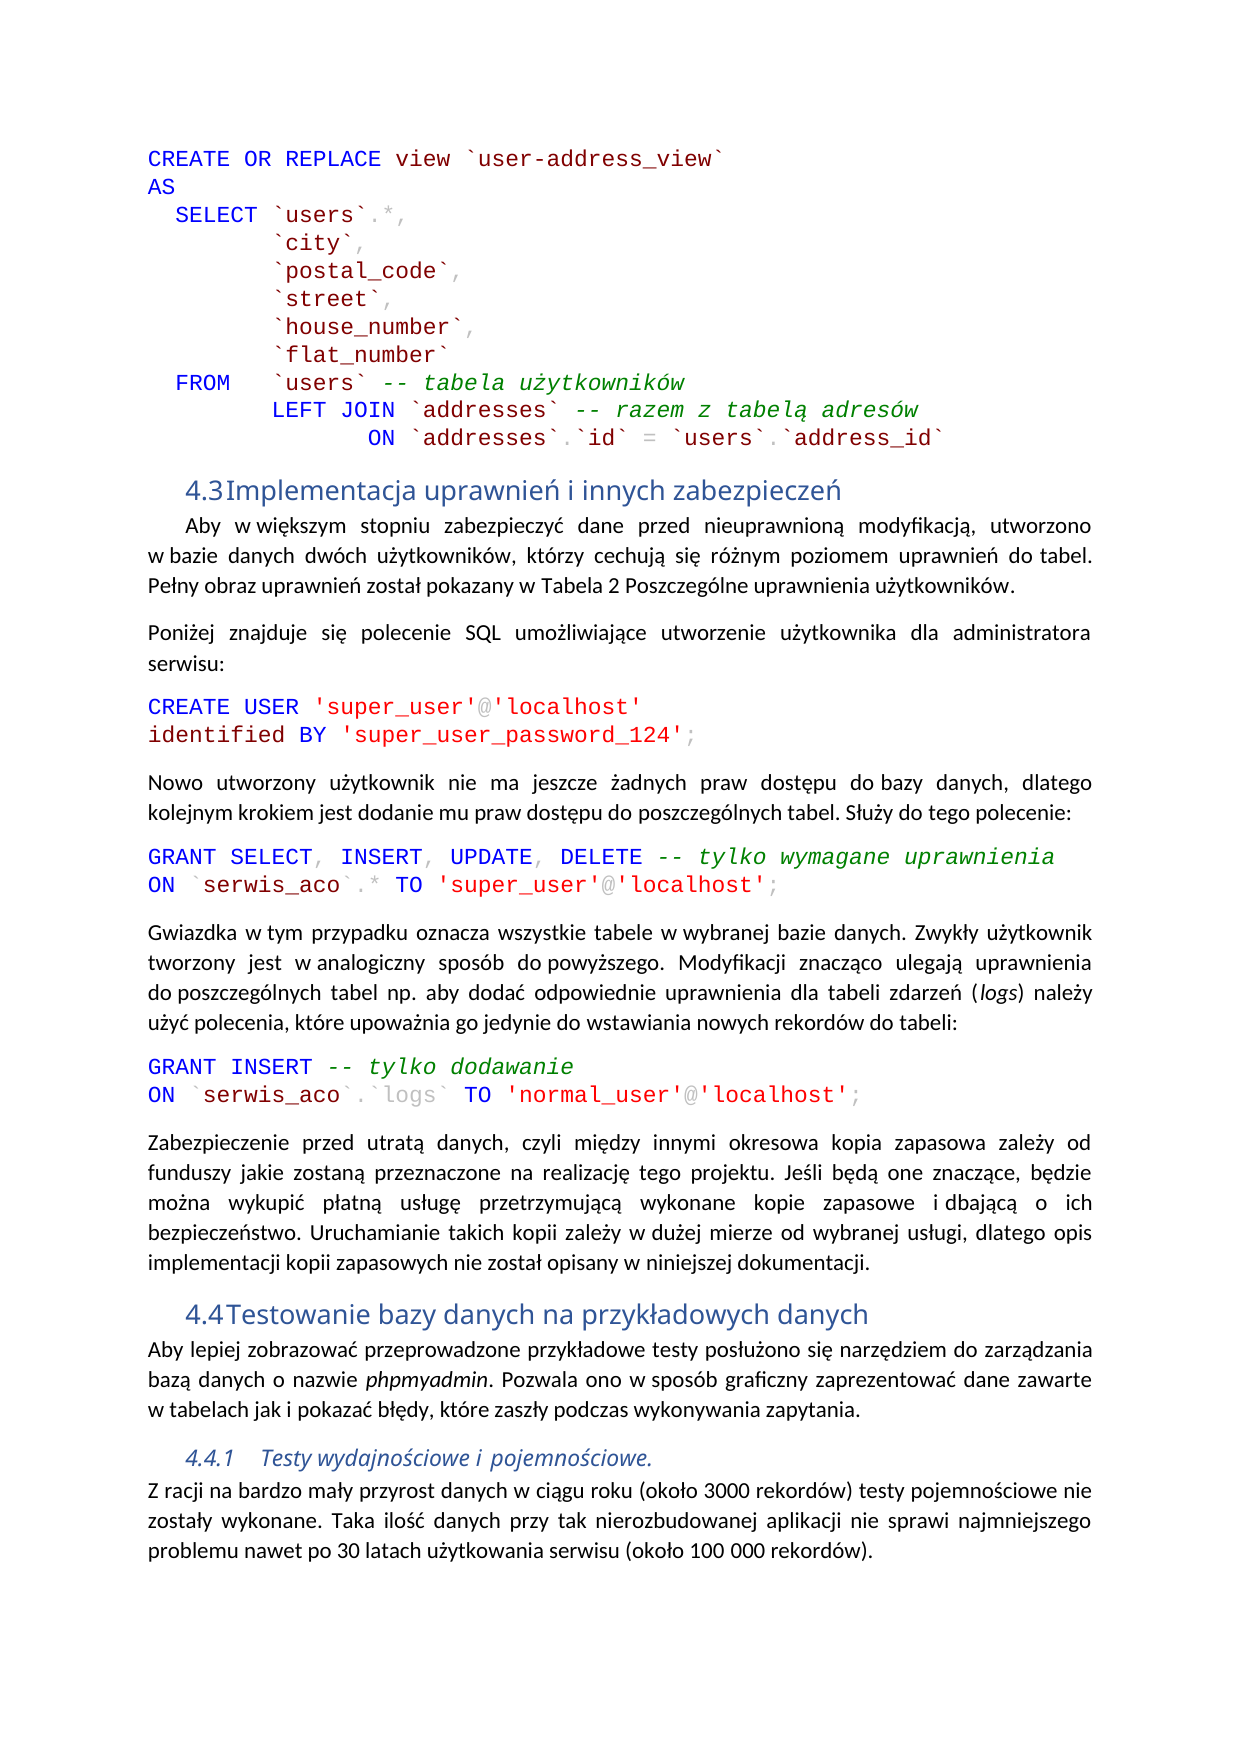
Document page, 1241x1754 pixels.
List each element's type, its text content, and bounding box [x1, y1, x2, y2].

text Gwiazdka w tym przypadku oznacza wszystkie tabele w wybranej bazie danych. Zwykły użytkownik tworzony jest w analogiczny sposób do powyższego. Modyfikacji znacząco ulegają uprawnienia do poszczególnych tabel np. aby dodać odpowiednie uprawnienia dla tabeli zdarzeń (logs) należy użyć polecenia, które upoważnia go jedynie do wstawiania nowych rekordów do tabeli: [148, 918, 1093, 1036]
text Nowo utworzony użytkownik nie ma jeszcze żadnych praw dostępu do bazy danych, dlatego kolejnym krokiem jest dodanie mu praw dostępu do poszczególnych tabel. Służy do tego polecenie: [148, 768, 1093, 826]
text Poniżej znajduje się polecenie SQL umożliwiające utworzenie użytkownika dla administratora serwisu: [148, 618, 1093, 677]
text GRANT SELECT, INSERT, UPDATE, DELETE -- tylko wymagane uprawnienia ON `serwis_aco`.* TO 'super_user'@'localhost'; [148, 845, 1093, 899]
text Z racji na bardzo mały przyrost danych w ciągu roku (około 3000 rekordów) testy pojemnościowe nie zostały wykonane. Taka ilość danych przy tak nierozbudowanej aplikacji nie sprawi najmniejszego problemu nawet po 30 latach użytkowania serwisu (około 100 000 rekordów). [148, 1476, 1093, 1564]
subtitle Implementacja uprawnień i innych zabezpieczeń [185, 471, 1093, 508]
subtitle Testy wydajnościowe i pojemnościowe. [185, 1442, 1093, 1474]
text GRANT INSERT -- tylko dodawanie ON `serwis_aco`.`logs` TO 'normal_user'@'localhost'; [148, 1055, 1093, 1109]
text Aby w większym stopniu zabezpieczyć dane przed nieuprawnioną modyfikacją, utworzono w bazie danych dwóch użytkowników, którzy cechują się różnym poziomem uprawnień do tabel. Pełny obraz uprawnień został pokazany w Tabela 2 Poszczególne uprawnienia użytkowników. [148, 511, 1093, 599]
text CREATE USER 'super_user'@'localhost' identified BY 'super_user_password_124'; [148, 696, 1093, 749]
subtitle Testowanie bazy danych na przykładowych danych [185, 1295, 1093, 1332]
text CREATE OR REPLACE view `user-address_view` AS SELECT `users`.*, `city`, `postal_code`, `street`, `house_number`, `flat_number` FROM `users` -- tabela użytkowników LEFT JOIN `addresses` -- razem z tabelą adresów ON `addresses`.`id` = `users`.`address_id` [148, 148, 1093, 453]
text Zabezpieczenie przed utratą danych, czyli między innymi okresowa kopia zapasowa zależy od funduszy jakie zostaną przeznaczone na realizację tego projektu. Jeśli będą one znaczące, będzie można wykupić płatną usługę przetrzymującą wykonane kopie zapasowe i dbającą o ich bezpieczeństwo. Uruchamianie takich kopii zależy w dużej mierze od wybranej usługi, dlatego opis implementacji kopii zapasowych nie został opisany w niniejszej dokumentacji. [148, 1128, 1093, 1276]
text Aby lepiej zobrazować przeprowadzone przykładowe testy posłużono się narzędziem do zarządzania bazą danych o nazwie phpmyadmin. Pozwala ono w sposób graficzny zaprezentować dane zawarte w tabelach jak i pokazać błędy, które zaszły podczas wykonywania zapytania. [148, 1335, 1093, 1423]
